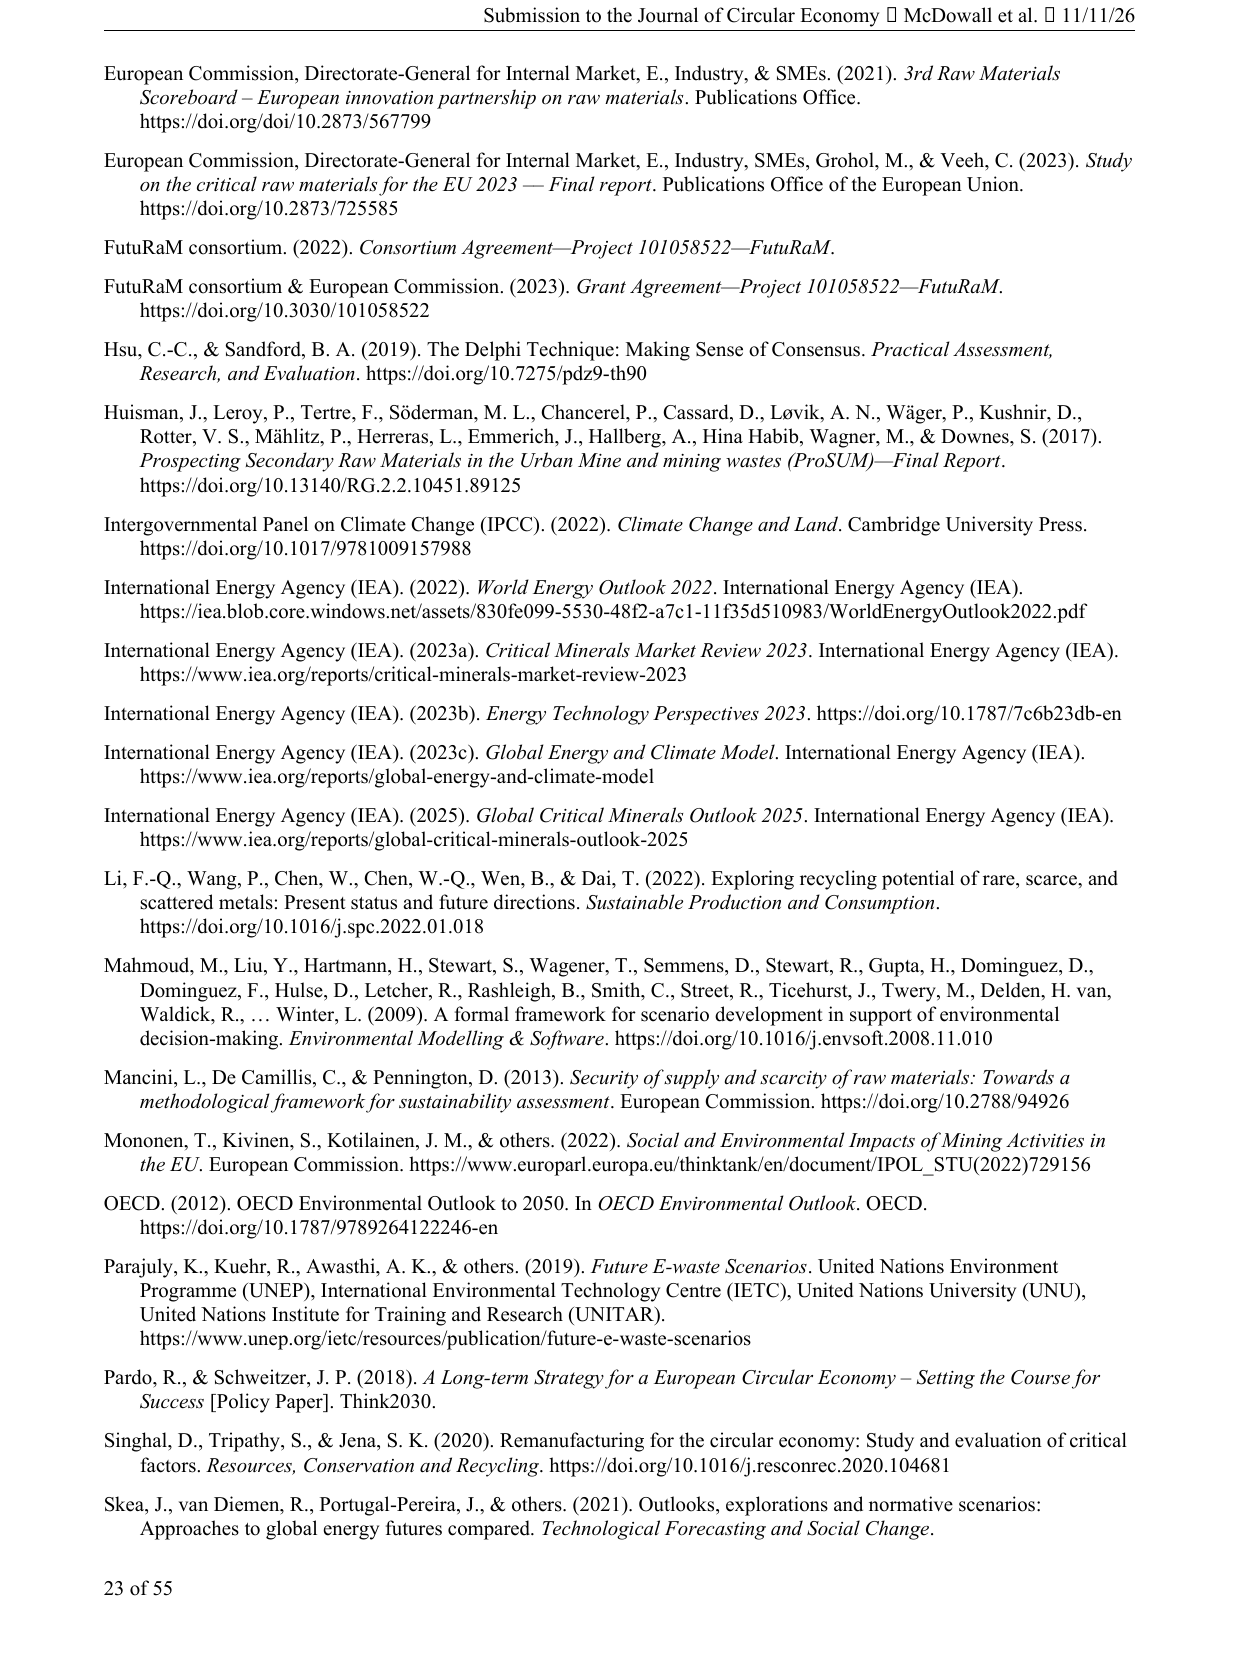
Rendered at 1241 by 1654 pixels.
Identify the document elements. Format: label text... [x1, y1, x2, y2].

text International Energy Agency (IEA). (2023b). Energy Technology Perspectives 2023. https://doi.org/10.1787/7c6b23db-en [103, 701, 1135, 725]
text Li, F.-Q., Wang, P., Chen, W., Chen, W.-Q., Wen, B., & Dai, T. (2022). Exploring recycling potential of rare, scarce, and scattered metals: Present status and future directions. Sustainable Production and Consumption. https://doi.org/10.1016/j.spc.2022.01.018 [103, 866, 1135, 938]
text FutuRaM consortium & European Commission. (2023). Grant Agreement—Project 101058522—FutuRaM. https://doi.org/10.3030/101058522 [103, 274, 1135, 322]
text Intergovernmental Panel on Climate Change (IPCC). (2022). Climate Change and Land. Cambridge University Press. https://doi.org/10.1017/9781009157988 [103, 512, 1135, 560]
text Pardo, R., & Schweitzer, J. P. (2018). A Long-term Strategy for a European Circular Economy – Setting the Course for Success [Policy Paper]. Think2030. [103, 1365, 1135, 1413]
text International Energy Agency (IEA). (2023a). Critical Minerals Market Review 2023. International Energy Agency (IEA). https://www.iea.org/reports/critical-minerals-market-review-2023 [103, 638, 1135, 686]
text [103, 1492, 1135, 1540]
text Singhal, D., Tripathy, S., & Jena, S. K. (2020). Remanufacturing for the circular economy: Study and evaluation of critical factors. Resources, Conservation and Recycling. https://doi.org/10.1016/j.resconrec.2020.104681 [103, 1428, 1135, 1477]
text European Commission, Directorate-General for Internal Market, E., Industry, SMEs, Grohol, M., & Veeh, C. (2023). Study on the critical raw materials for the EU 2023 –– Final report. Publications Office of the European Union. https://doi.org/10.2873/725585 [103, 148, 1135, 220]
text FutuRaM consortium. (2022). Consortium Agreement—Project 101058522—FutuRaM. [103, 235, 1135, 259]
text International Energy Agency (IEA). (2025). Global Critical Minerals Outlook 2025. International Energy Agency (IEA). https://www.iea.org/reports/global-critical-minerals-outlook-2025 [103, 803, 1135, 851]
text Mahmoud, M., Liu, Y., Hartmann, H., Stewart, S., Wagener, T., Semmens, D., Stewart, R., Gupta, H., Dominguez, D., Dominguez, F., Hulse, D., Letcher, R., Rashleigh, B., Smith, C., Street, R., Ticehurst, J., Twery, M., Delden, H. van, Waldick, R., … Winter, L. (2009). A formal framework for scenario development in support of environmental decision-making. Environmental Modelling & Software. https://doi.org/10.1016/j.envsoft.2008.11.010 [103, 953, 1135, 1050]
text International Energy Agency (IEA). (2023c). Global Energy and Climate Model. International Energy Agency (IEA). https://www.iea.org/reports/global-energy-and-climate-model [103, 740, 1135, 788]
text Mancini, L., De Camillis, C., & Pennington, D. (2013). Security of supply and scarcity of raw materials: Towards a methodological framework for sustainability assessment. European Commission. https://doi.org/10.2788/94926 [103, 1065, 1135, 1113]
text International Energy Agency (IEA). (2022). World Energy Outlook 2022. International Energy Agency (IEA). https://iea.blob.core.windows.net/assets/830fe099-5530-48f2-a7c1-11f35d510983/WorldEnergyOutlook2022.pdf [103, 575, 1135, 623]
text Parajuly, K., Kuehr, R., Awasthi, A. K., & others. (2019). Future E-waste Scenarios. United Nations Environment Programme (UNEP), International Environmental Technology Centre (IETC), United Nations University (UNU), United Nations Institute for Training and Research (UNITAR). https://www.unep.org/ietc/resources/publication/future-e-waste-scenarios [103, 1254, 1135, 1350]
text European Commission, Directorate-General for Internal Market, E., Industry, & SMEs. (2021). 3rd Raw Materials Scoreboard – European innovation partnership on raw materials. Publications Office. https://doi.org/doi/10.2873/567799 [103, 61, 1135, 133]
text Huisman, J., Leroy, P., Tertre, F., Söderman, M. L., Chancerel, P., Cassard, D., Løvik, A. N., Wäger, P., Kushnir, D., Rotter, V. S., Mählitz, P., Herreras, L., Emmerich, J., Hallberg, A., Hina Habib, Wagner, M., & Downes, S. (2017). Prospecting Secondary Raw Materials in the Urban Mine and mining wastes (ProSUM)—Final Report. https://doi.org/10.13140/RG.2.2.10451.89125 [103, 400, 1135, 497]
text Hsu, C.-C., & Sandford, B. A. (2019). The Delphi Technique: Making Sense of Consensus. Practical Assessment, Research, and Evaluation. https://doi.org/10.7275/pdz9-th90 [103, 337, 1135, 385]
text Mononen, T., Kivinen, S., Kotilainen, J. M., & others. (2022). Social and Environmental Impacts of Mining Activities in the EU. European Commission. https://www.europarl.europa.eu/thinktank/en/document/IPOL_STU(2022)729156 [103, 1128, 1135, 1176]
text OECD. (2012). OECD Environmental Outlook to 2050. In OECD Environmental Outlook. OECD. https://doi.org/10.1787/9789264122246-en [103, 1191, 1135, 1239]
